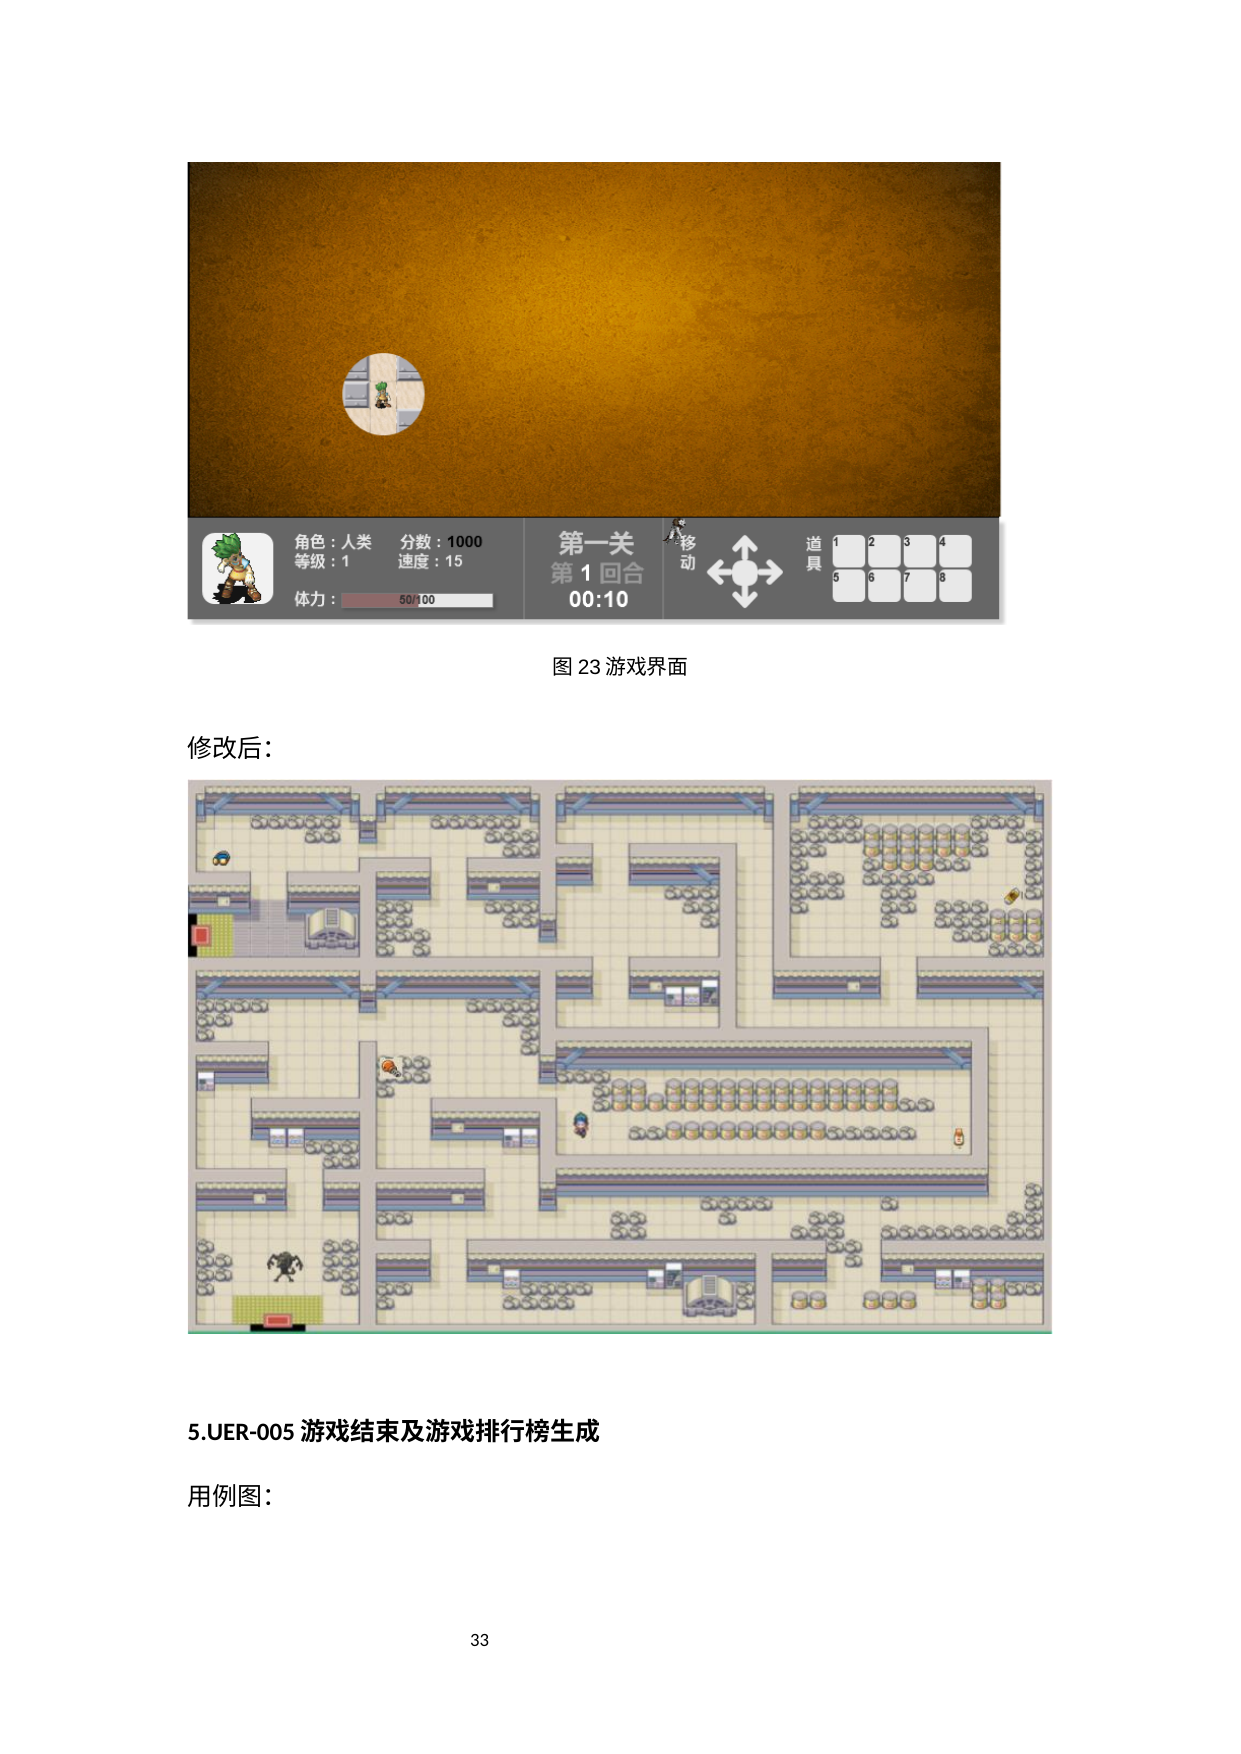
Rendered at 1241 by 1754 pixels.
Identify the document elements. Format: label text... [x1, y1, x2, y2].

text 修改后： [187, 714, 1053, 779]
text 图 23游戏界面 [187, 649, 1053, 682]
text 用例图： [187, 1462, 1053, 1527]
text 5.UER-005游戏结束及游戏排行榜生成 [187, 1397, 1053, 1462]
picture [187, 162, 1008, 625]
picture [187, 779, 1053, 1334]
